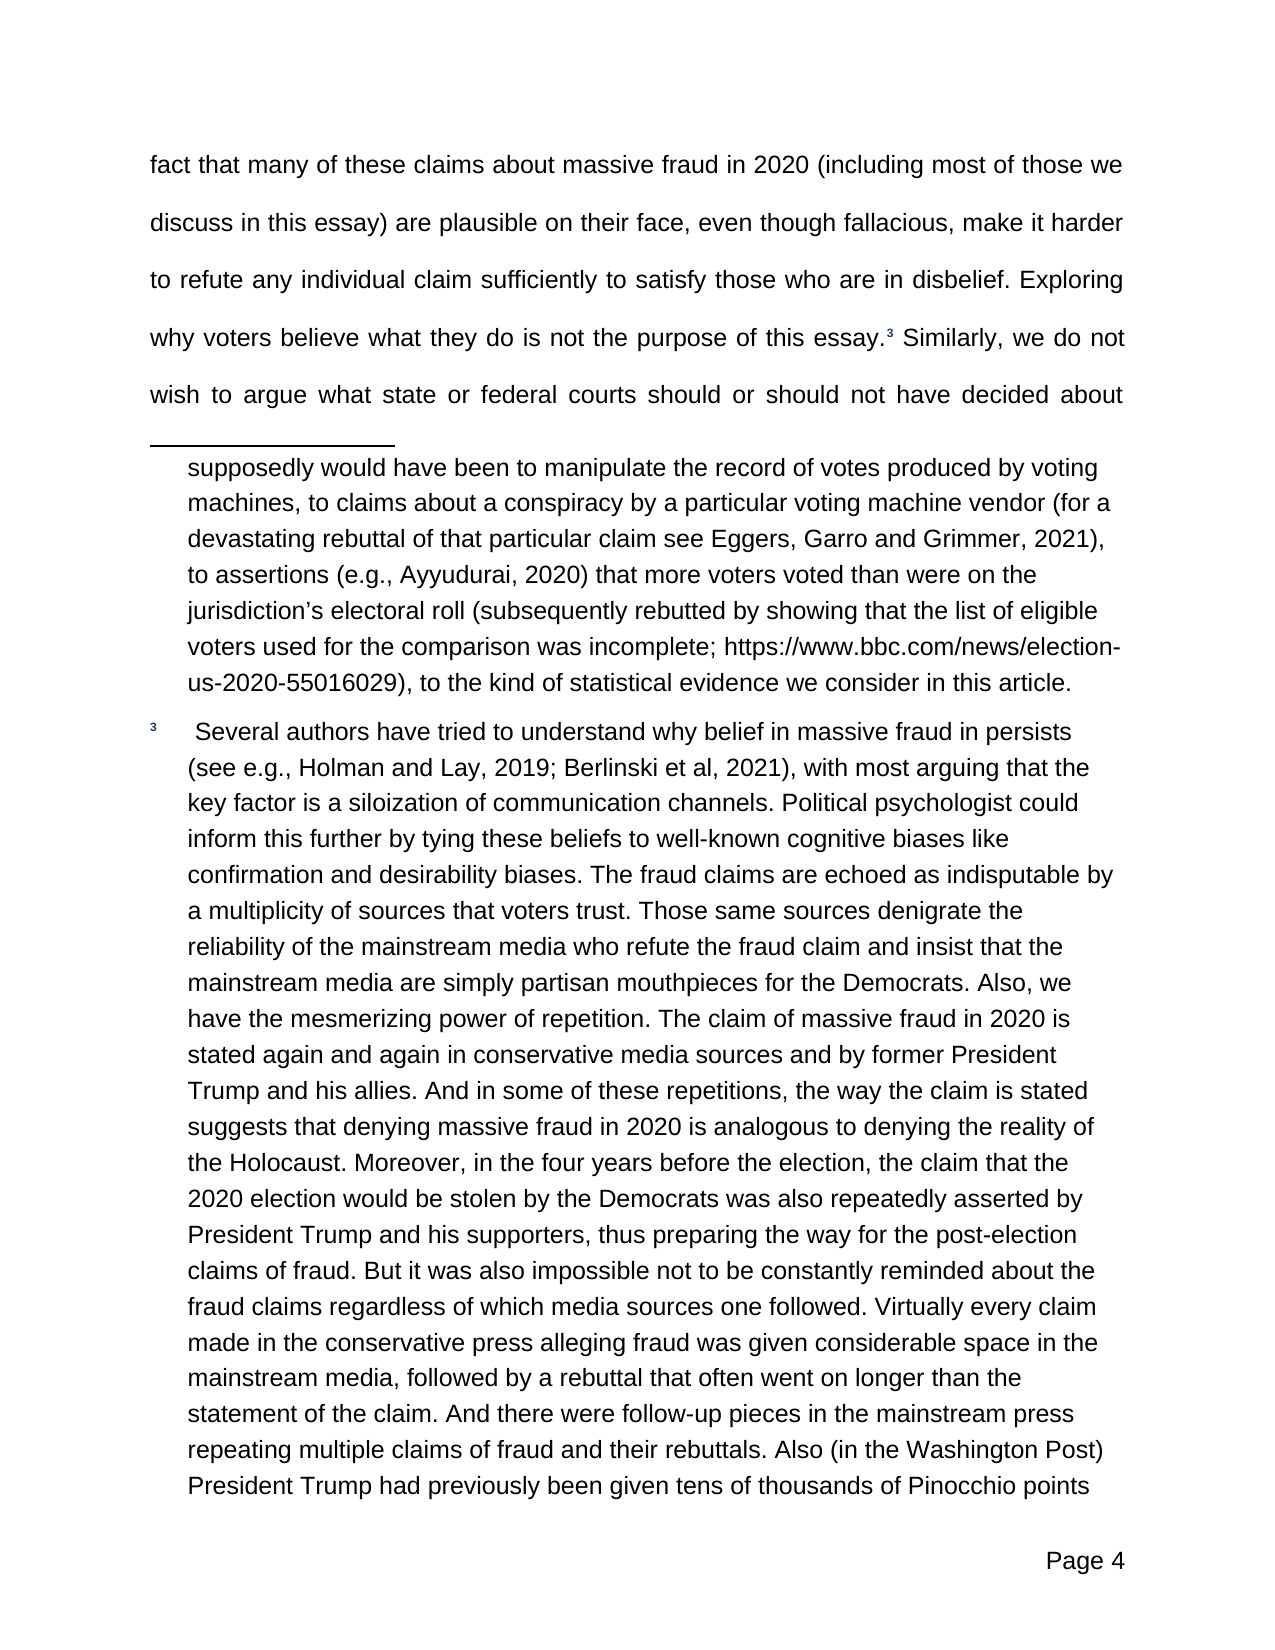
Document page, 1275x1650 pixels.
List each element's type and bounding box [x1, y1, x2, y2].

text [150, 150, 1125, 409]
